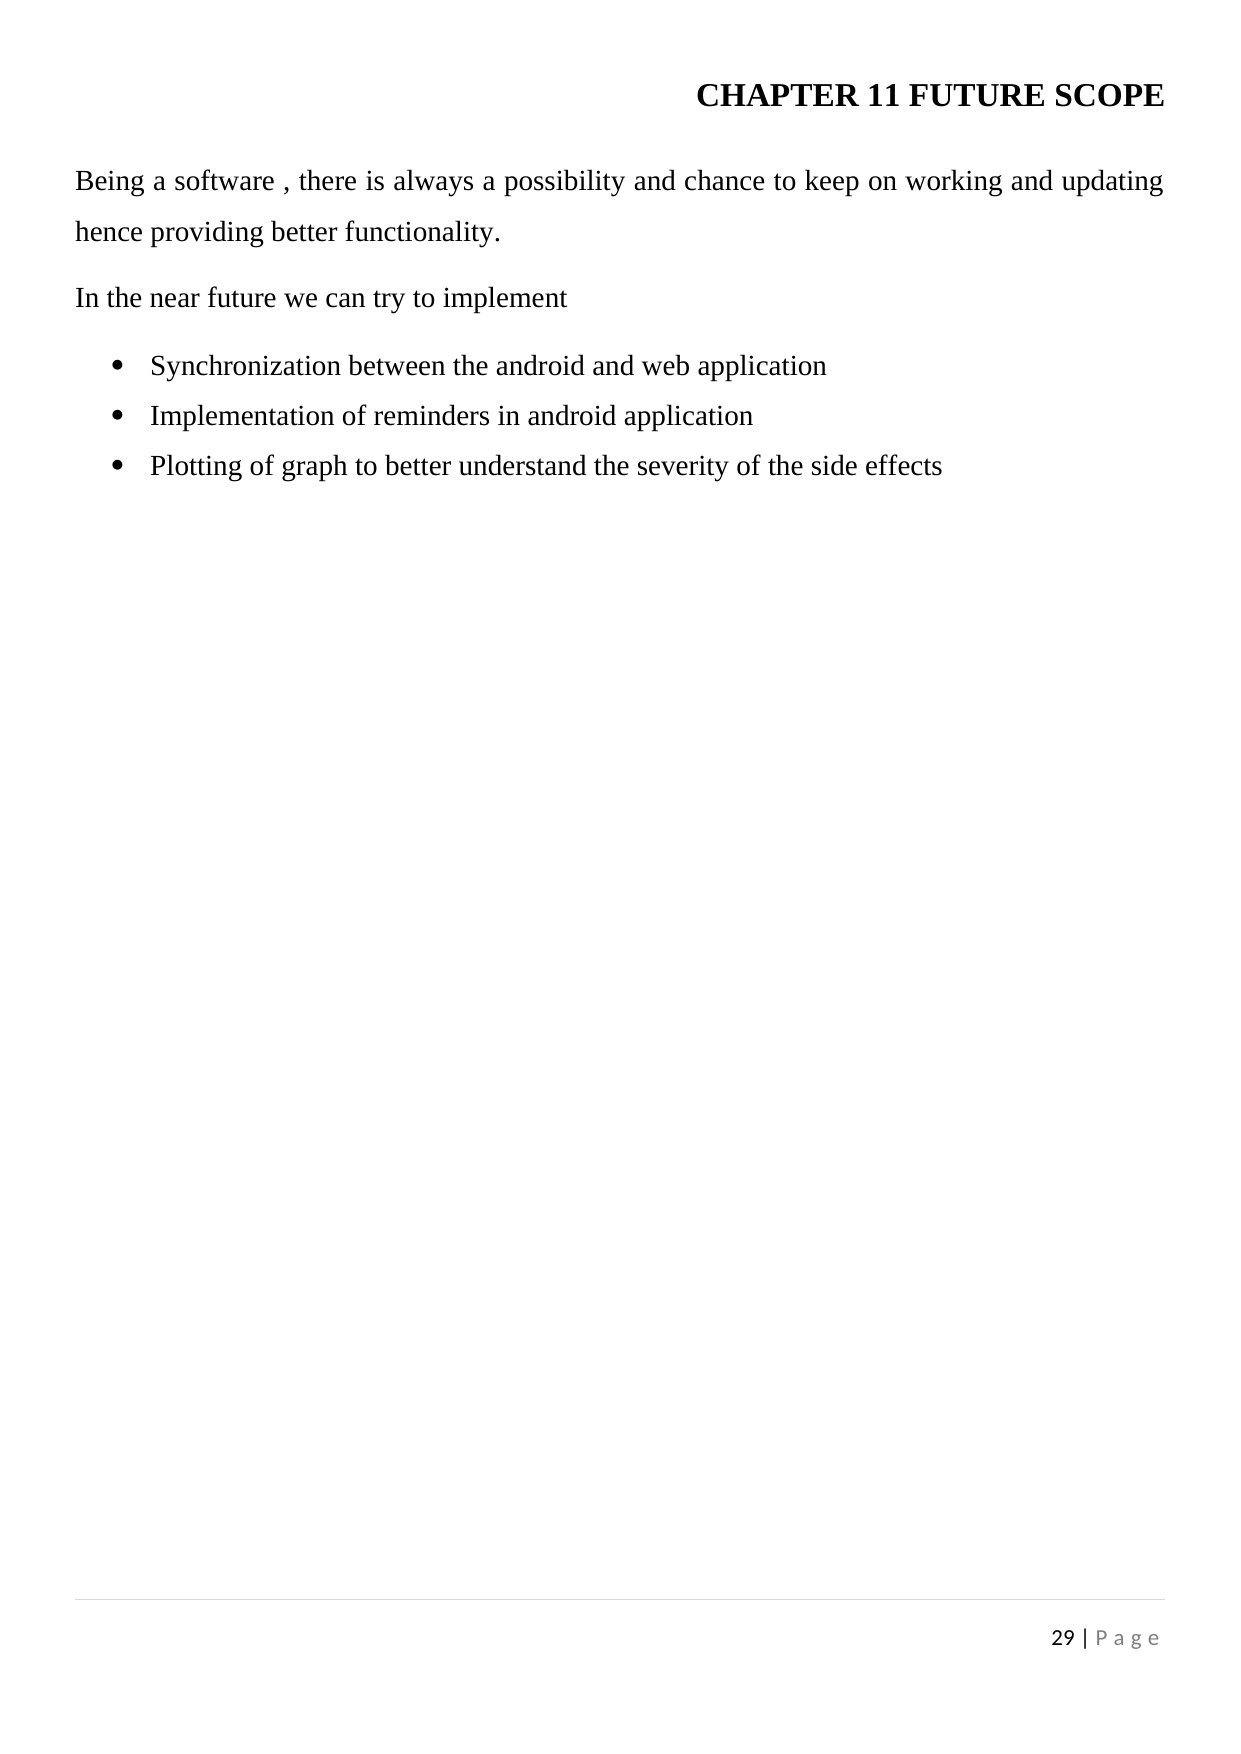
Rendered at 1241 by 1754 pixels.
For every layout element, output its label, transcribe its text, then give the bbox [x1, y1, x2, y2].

list Implementation of reminders in android application [112, 398, 1165, 432]
list Plotting of graph to better understand the severity of the side effects [112, 448, 1165, 482]
subtitle Future scope [75, 75, 1165, 113]
text Being a software , there is always a possibility and chance to keep on working and updating hence providing better functionality. [75, 163, 1165, 247]
text In the near future we can try to implement [75, 281, 1165, 314]
list Synchronization between the android and web application [112, 348, 1165, 381]
